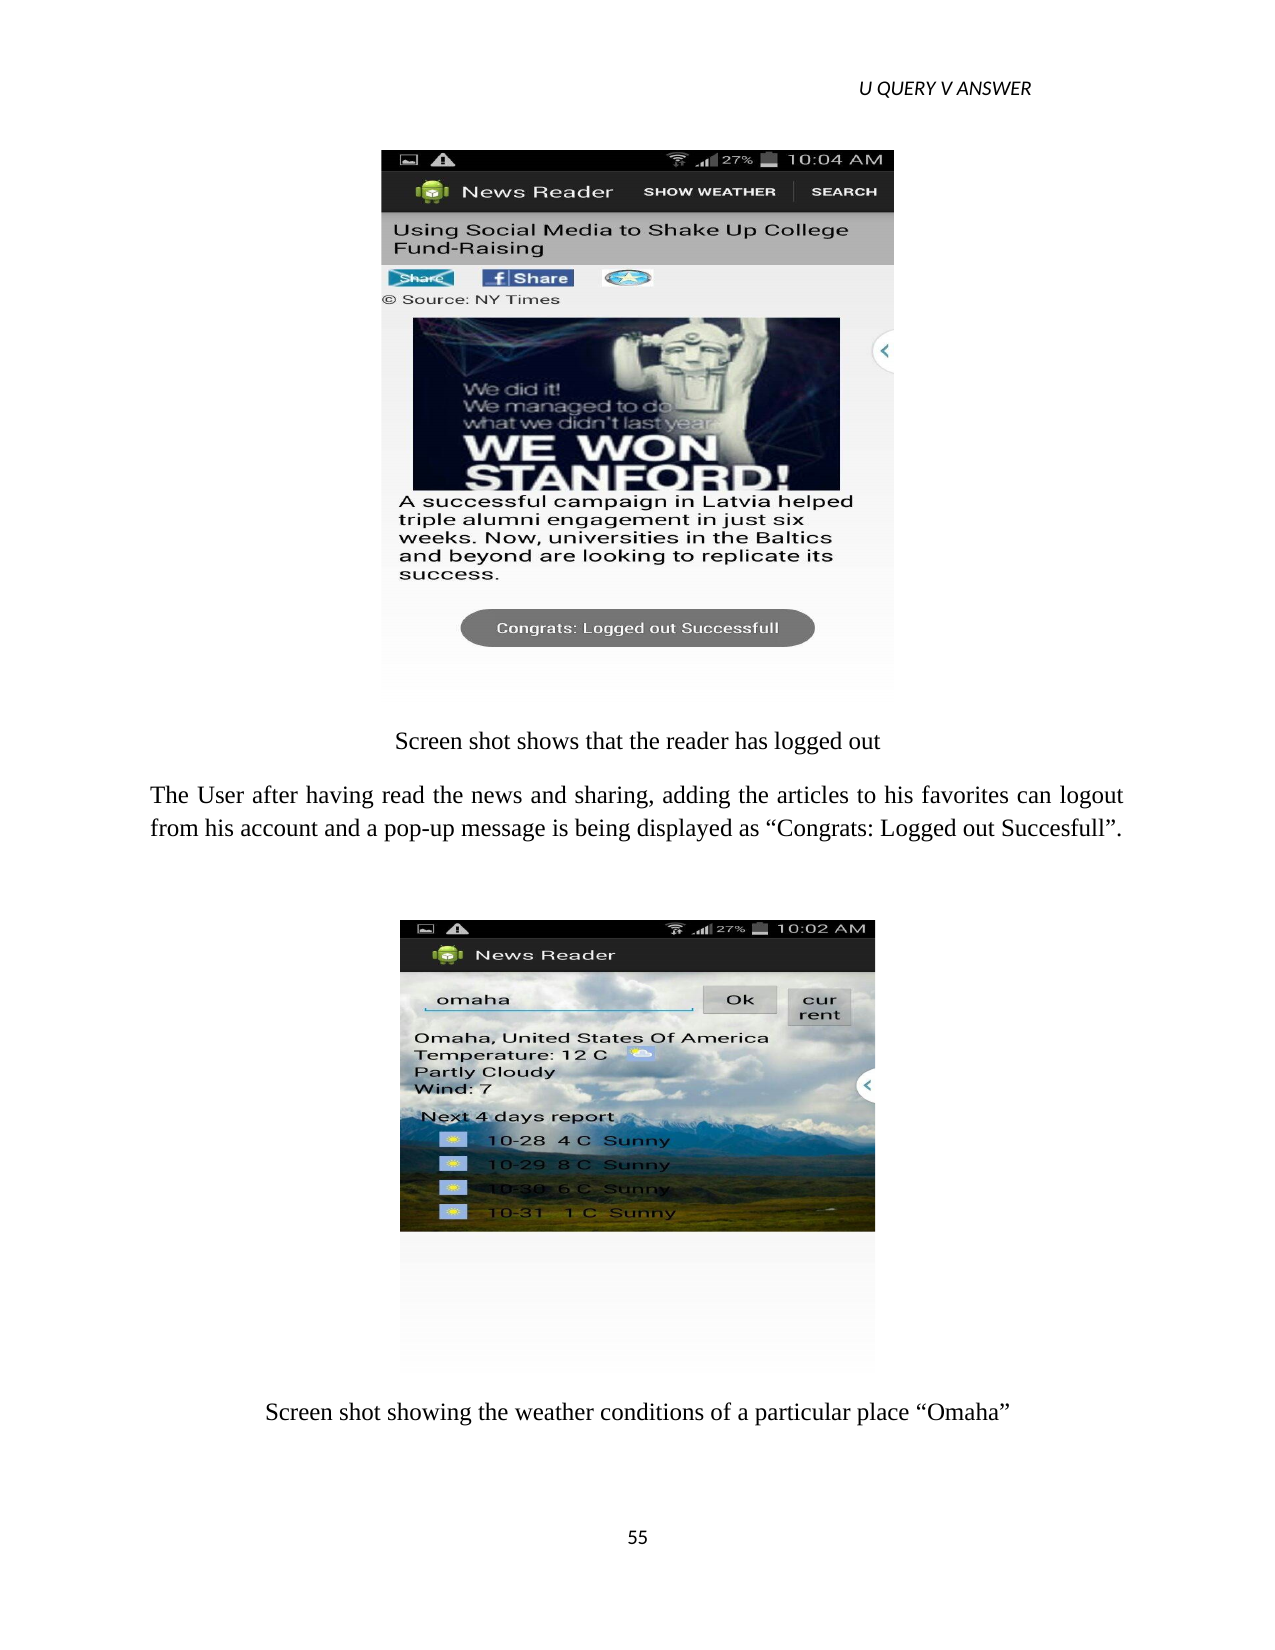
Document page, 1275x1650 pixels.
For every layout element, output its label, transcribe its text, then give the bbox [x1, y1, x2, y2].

text The User after having read the news and sharing, adding the articles to his favorites can logout from his account and a pop-up message is being displayed as “Congrats: Logged out Succesfull”. [150, 780, 1125, 842]
picture [400, 920, 876, 1373]
picture [381, 150, 894, 702]
text Screen shot shows that the reader has logged out [150, 726, 1125, 755]
text Screen shot showing the weather conditions of a particular place “Omaha” [150, 1397, 1125, 1426]
